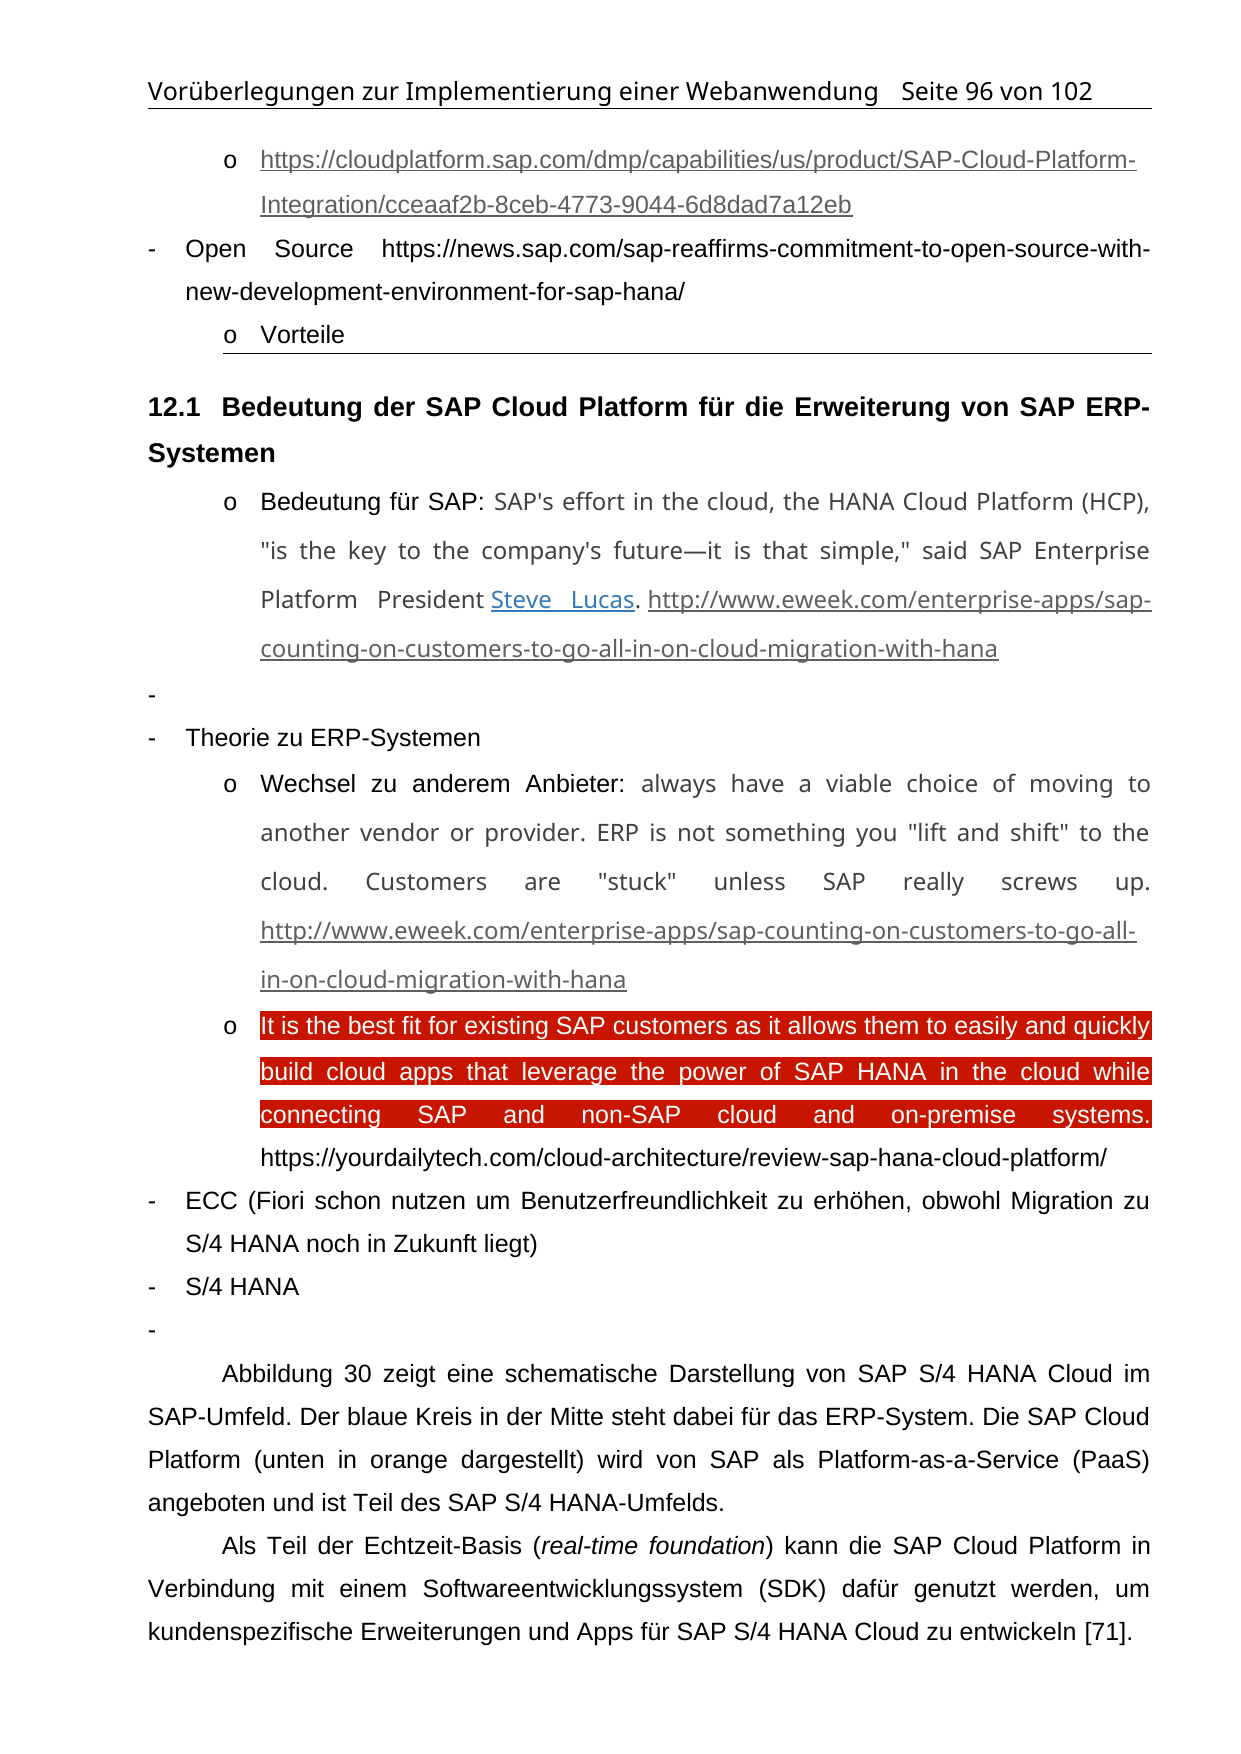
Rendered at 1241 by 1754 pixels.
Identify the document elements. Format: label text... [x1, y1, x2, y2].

list Wechsel zu anderem Anbieter: always have a viable choice of moving to another vendor or provider. ERP is not something you "lift and shift" to the cloud. Customers are "stuck" unless SAP really screws up. http://www.eweek.com/enterprise-apps/sap-counting-on-customers-to-go-all-in-on-cloud-migration-with-hana [223, 767, 1152, 995]
subtitle Bedeutung der SAP Cloud Platform für die Erweiterung von SAP ERP-Systemen [148, 391, 1152, 469]
list S/4 HANA [148, 1272, 1152, 1301]
text Als Teil der Echtzeit-Basis (real-time foundation) kann die SAP Cloud Platform in Verbindung mit einem Softwareentwicklungssystem (SDK) dafür genutzt werden, um kundenspezifische Erweiterungen und Apps für SAP S/4 HANA Cloud zu entwickeln. [148, 1531, 1152, 1646]
list https://cloudplatform.sap.com/dmp/capabilities/us/product/SAP-Cloud-Platform-Integration/cceaaf2b-8ceb-4773-9044-6d8dad7a12eb [223, 145, 1152, 219]
list It is the best fit for existing SAP customers as it allows them to easily and quickly build cloud apps that leverage the power of SAP HANA in the cloud while connecting SAP and non-SAP cloud and on-premise systems. https://yourdailytech.com/cloud-architecture/review-sap-hana-cloud-platform/ [223, 1011, 1152, 1172]
list Bedeutung für SAP: SAP's effort in the cloud, the HANA Cloud Platform (HCP), "is the key to the company's future—it is that simple," said SAP Enterprise Platform President Steve Lucas. http://www.eweek.com/enterprise-apps/sap-counting-on-customers-to-go-all-in-on-cloud-migration-with-hana [223, 484, 1152, 664]
text Abbildung 30 zeigt eine schematische Darstellung von SAP S/4 HANA Cloud im SAP-Umfeld. Der blaue Kreis in der Mitte steht dabei für das ERP-System. Die SAP Cloud Platform (unten in orange dargestellt) wird von SAP als Platform-as-a-Service (PaaS) angeboten und ist Teil des SAP S/4 HANA-Umfelds. [148, 1358, 1152, 1517]
list Open Source https://news.sap.com/sap-reaffirms-commitment-to-open-source-with-new-development-environment-for-sap-hana/ [148, 233, 1152, 305]
list ECC (Fiori schon nutzen um Benutzerfreundlichkeit zu erhöhen, obwohl Migration zu S/4 HANA noch in Zukunft liegt) [148, 1186, 1152, 1258]
list Vorteile [223, 320, 1152, 353]
list Theorie zu ERP-Systemen [148, 723, 1152, 752]
